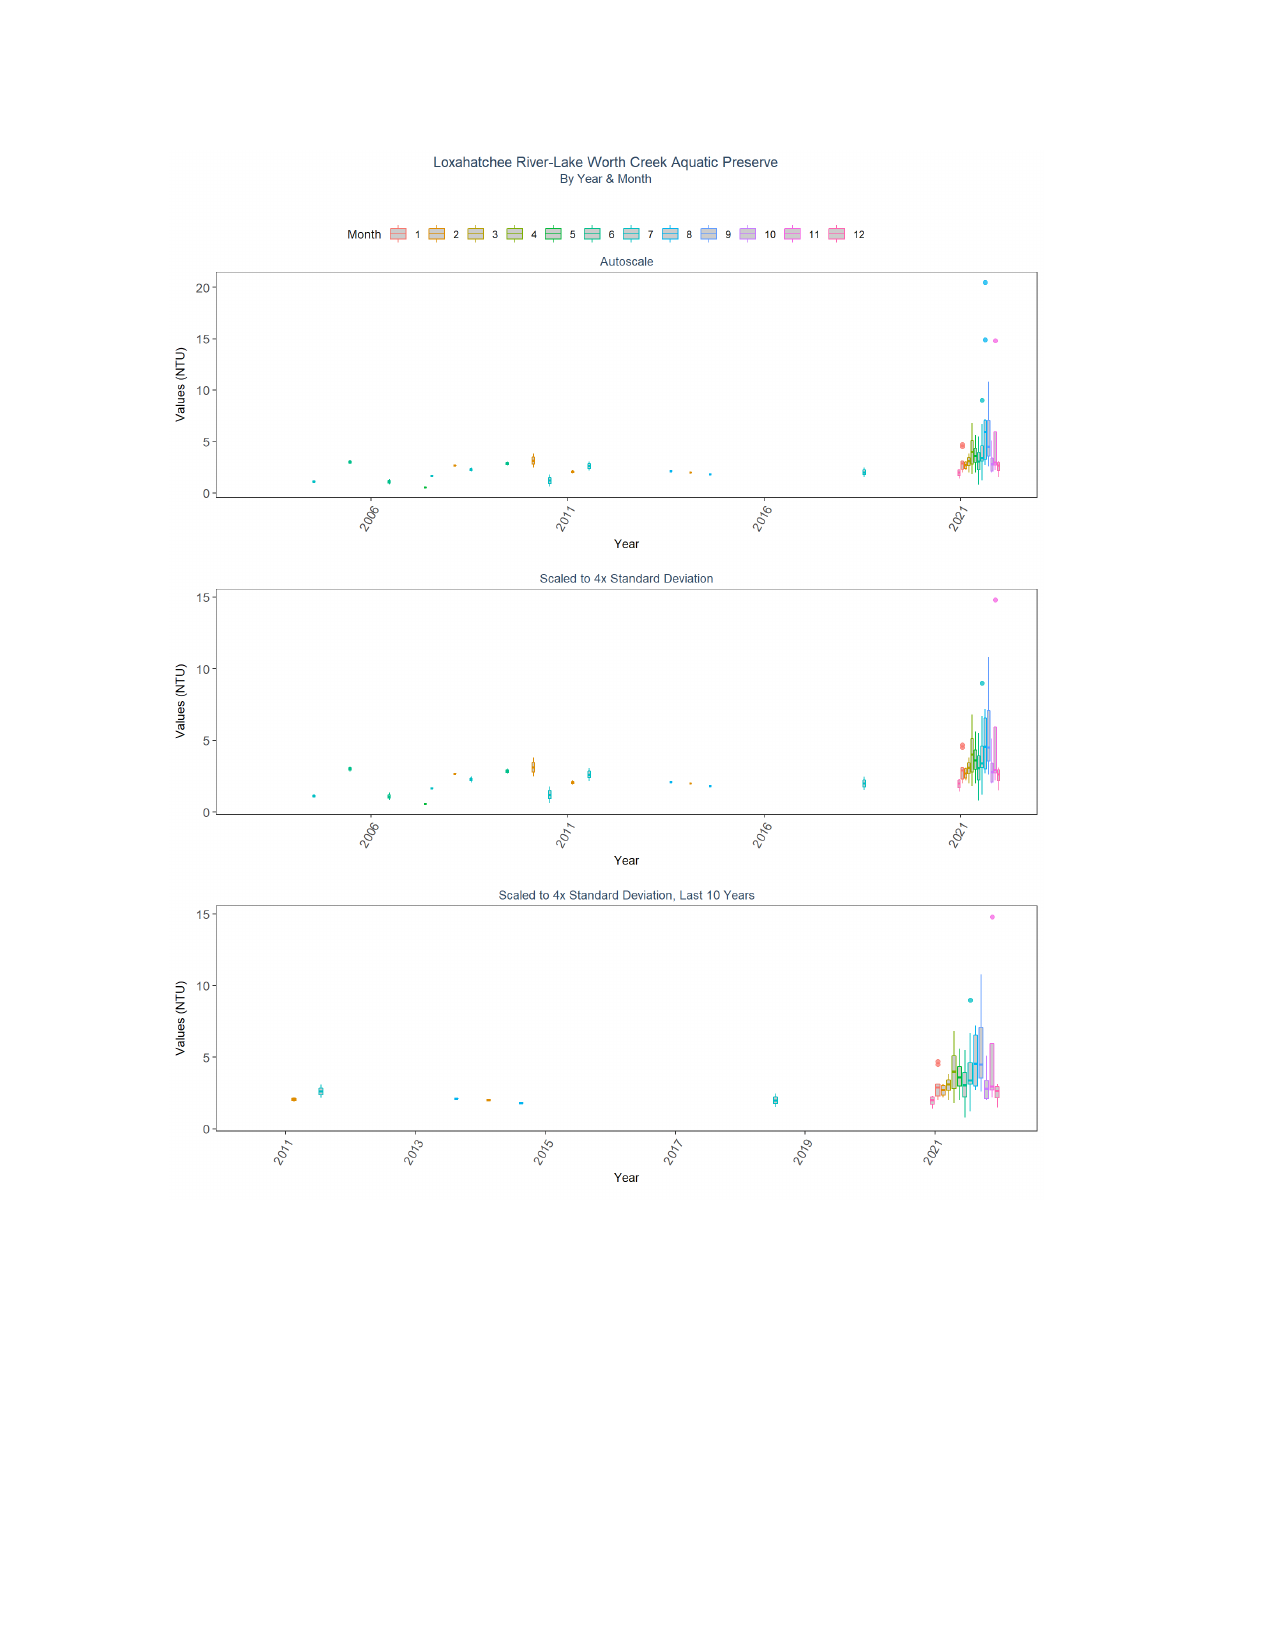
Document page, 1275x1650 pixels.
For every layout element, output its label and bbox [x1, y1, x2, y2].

picture [168, 150, 1044, 1200]
